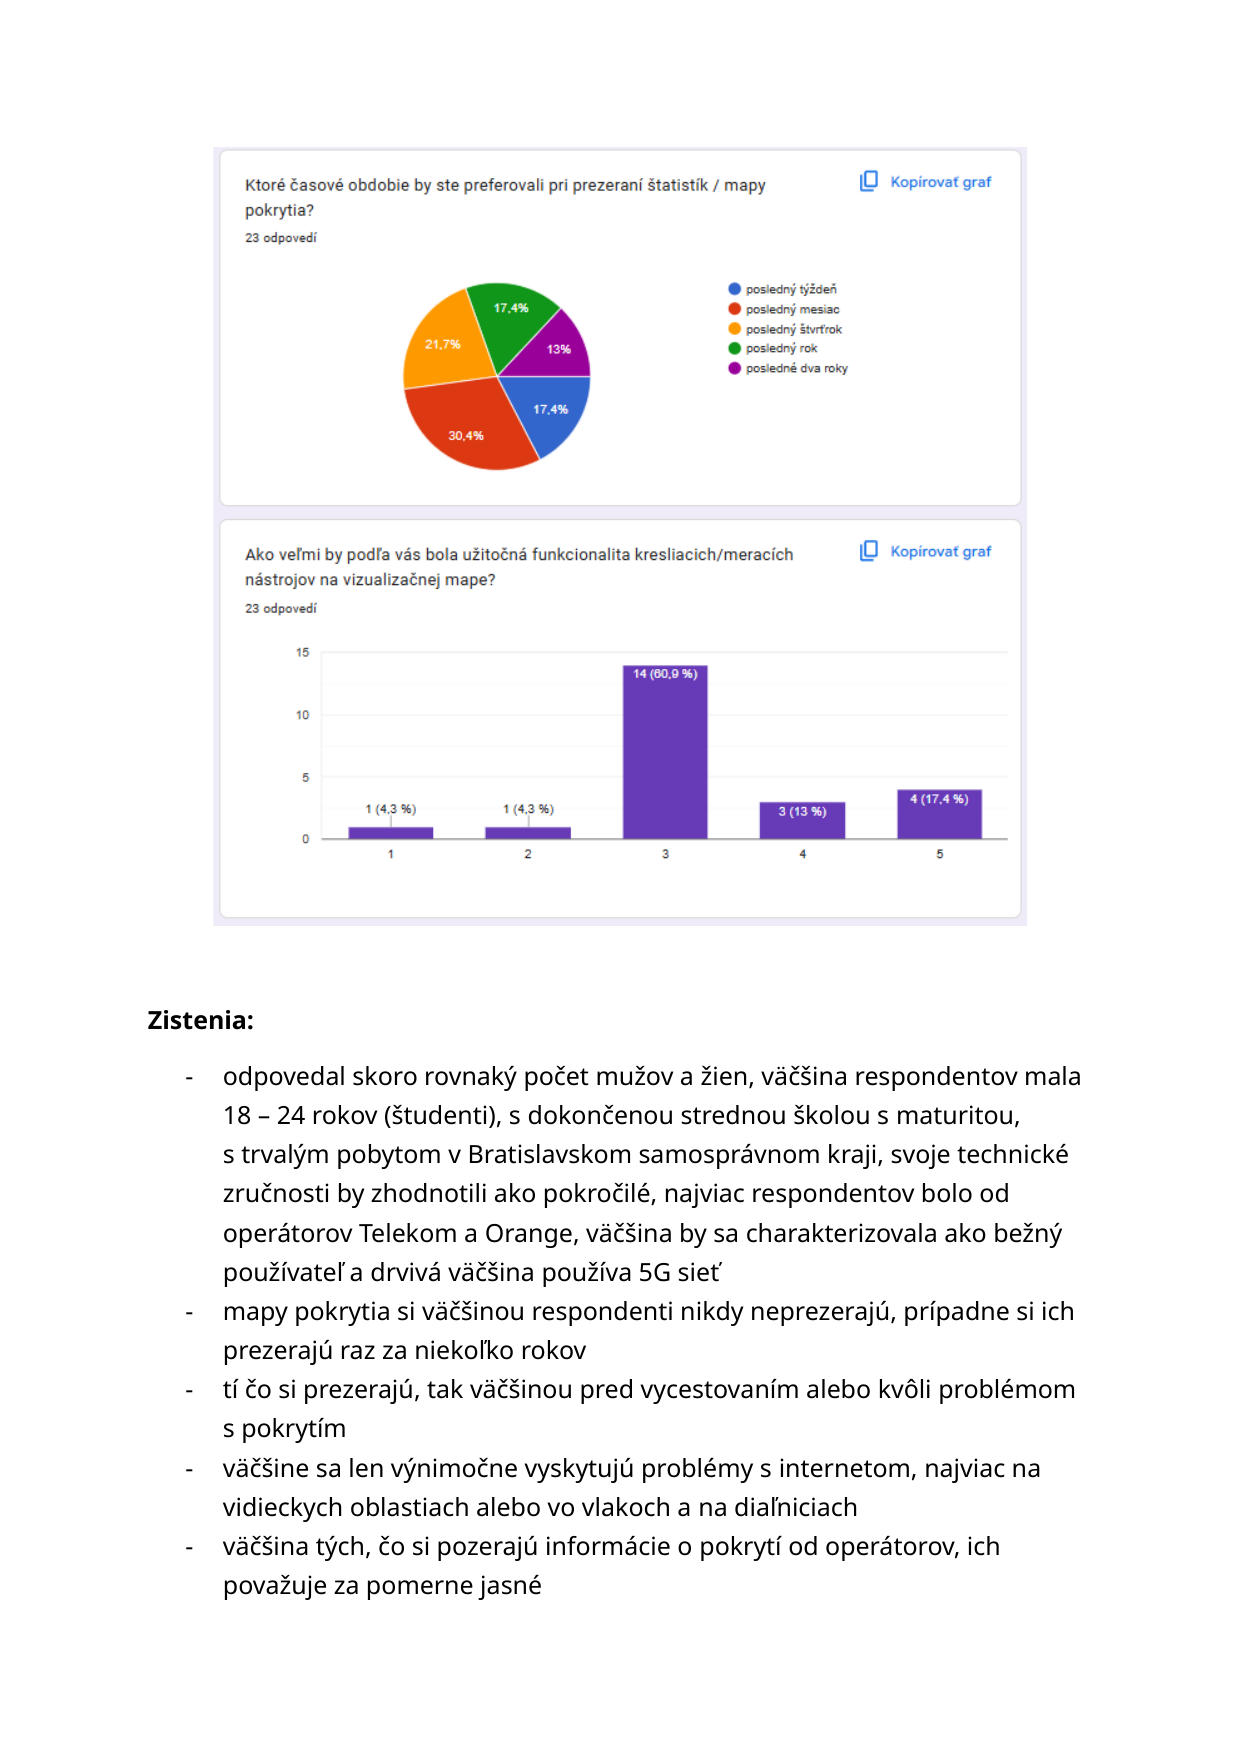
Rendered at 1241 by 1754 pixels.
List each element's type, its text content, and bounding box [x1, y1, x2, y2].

list väčšine sa len výnimočne vyskytujú problémy s internetom, najviac na vidieckych oblastiach alebo vo vlakoch a na diaľniciach [185, 1450, 1093, 1523]
list mapy pokrytia si väčšinou respondenti nikdy neprezerajú, prípadne si ich prezerajú raz za niekoľko rokov [185, 1294, 1093, 1367]
list odpovedal skoro rovnaký počet mužov a žien, väčšina respondentov mala 18 – 24 rokov (študenti), s dokončenou strednou školou s maturitou, s trvalým pobytom v Bratislavskom samosprávnom kraji, svoje technické zručnosti by zhodnotili ako pokročilé, najviac respondentov bolo od operátorov Telekom a Orange, väčšina by sa charakterizovala ako bežný používateľ a drvivá väčšina používa 5G sieť [185, 1059, 1093, 1288]
list väčšina tých, čo si pozerajú informácie o pokrytí od operátorov, ich považuje za pomerne jasné [185, 1529, 1093, 1602]
picture [213, 147, 1028, 926]
list tí čo si prezerajú, tak väčšinou pred vycestovaním alebo kvôli problémom s pokrytím [185, 1372, 1093, 1445]
text Zistenia: [148, 1003, 1093, 1037]
